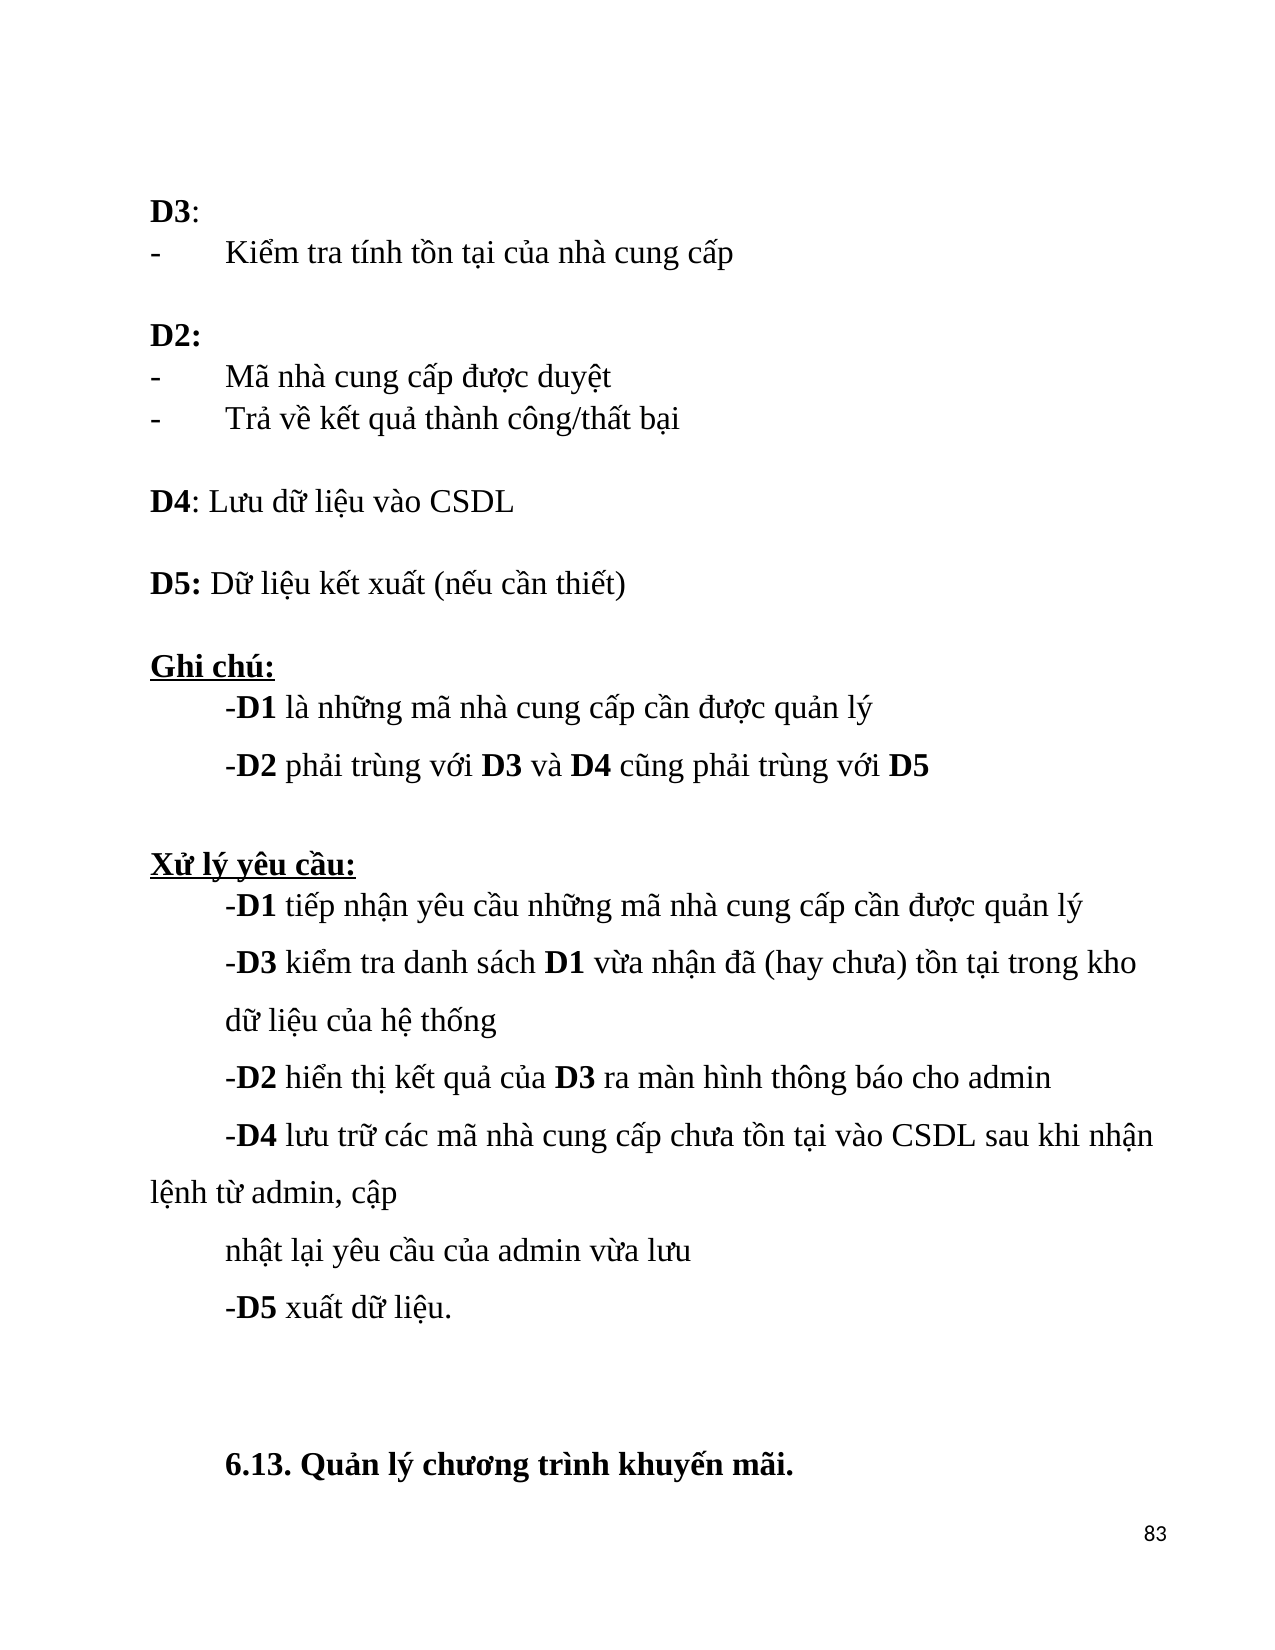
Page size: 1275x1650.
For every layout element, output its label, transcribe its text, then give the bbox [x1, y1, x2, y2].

list Quản lý chương trình khuyến mãi. [225, 1444, 1167, 1482]
text D4: Lưu dữ liệu vào CSDL [150, 481, 1167, 519]
text - Mã nhà cung cấp được duyệt [150, 357, 1167, 395]
text Ghi chú: [150, 646, 1167, 684]
text -D1 là những mã nhà cung cấp cần được quản lý [150, 688, 1167, 726]
text -D2 hiển thị kết quả của D3 ra màn hình thông báo cho admin [150, 1058, 1167, 1096]
text - Trả về kết quả thành công/thất bại [150, 398, 1167, 436]
text -D5 xuất dữ liệu. [150, 1288, 1167, 1326]
text D2: [150, 315, 1167, 354]
text -D2 phải trùng với D3 và D4 cũng phải trùng với D5 [150, 745, 1167, 783]
text -D4 lưu trữ các mã nhà cung cấp chưa tồn tại vào CSDL sau khi nhận lệnh từ admin, cập [150, 1115, 1167, 1211]
text D5: Dữ liệu kết xuất (nếu cần thiết) [150, 563, 1167, 602]
text -D1 tiếp nhận yêu cầu những mã nhà cung cấp cần được quản lý [150, 885, 1167, 924]
text D3: [150, 191, 1167, 230]
text - Kiểm tra tính tồn tại của nhà cung cấp [150, 233, 1167, 271]
text nhật lại yêu cầu của admin vừa lưu [150, 1230, 1167, 1269]
text Xử lý yêu cầu: [150, 844, 1167, 882]
text -D3 kiểm tra danh sách D1 vừa nhận đã (hay chưa) tồn tại trong kho dữ liệu của hệ thống [225, 943, 1167, 1039]
